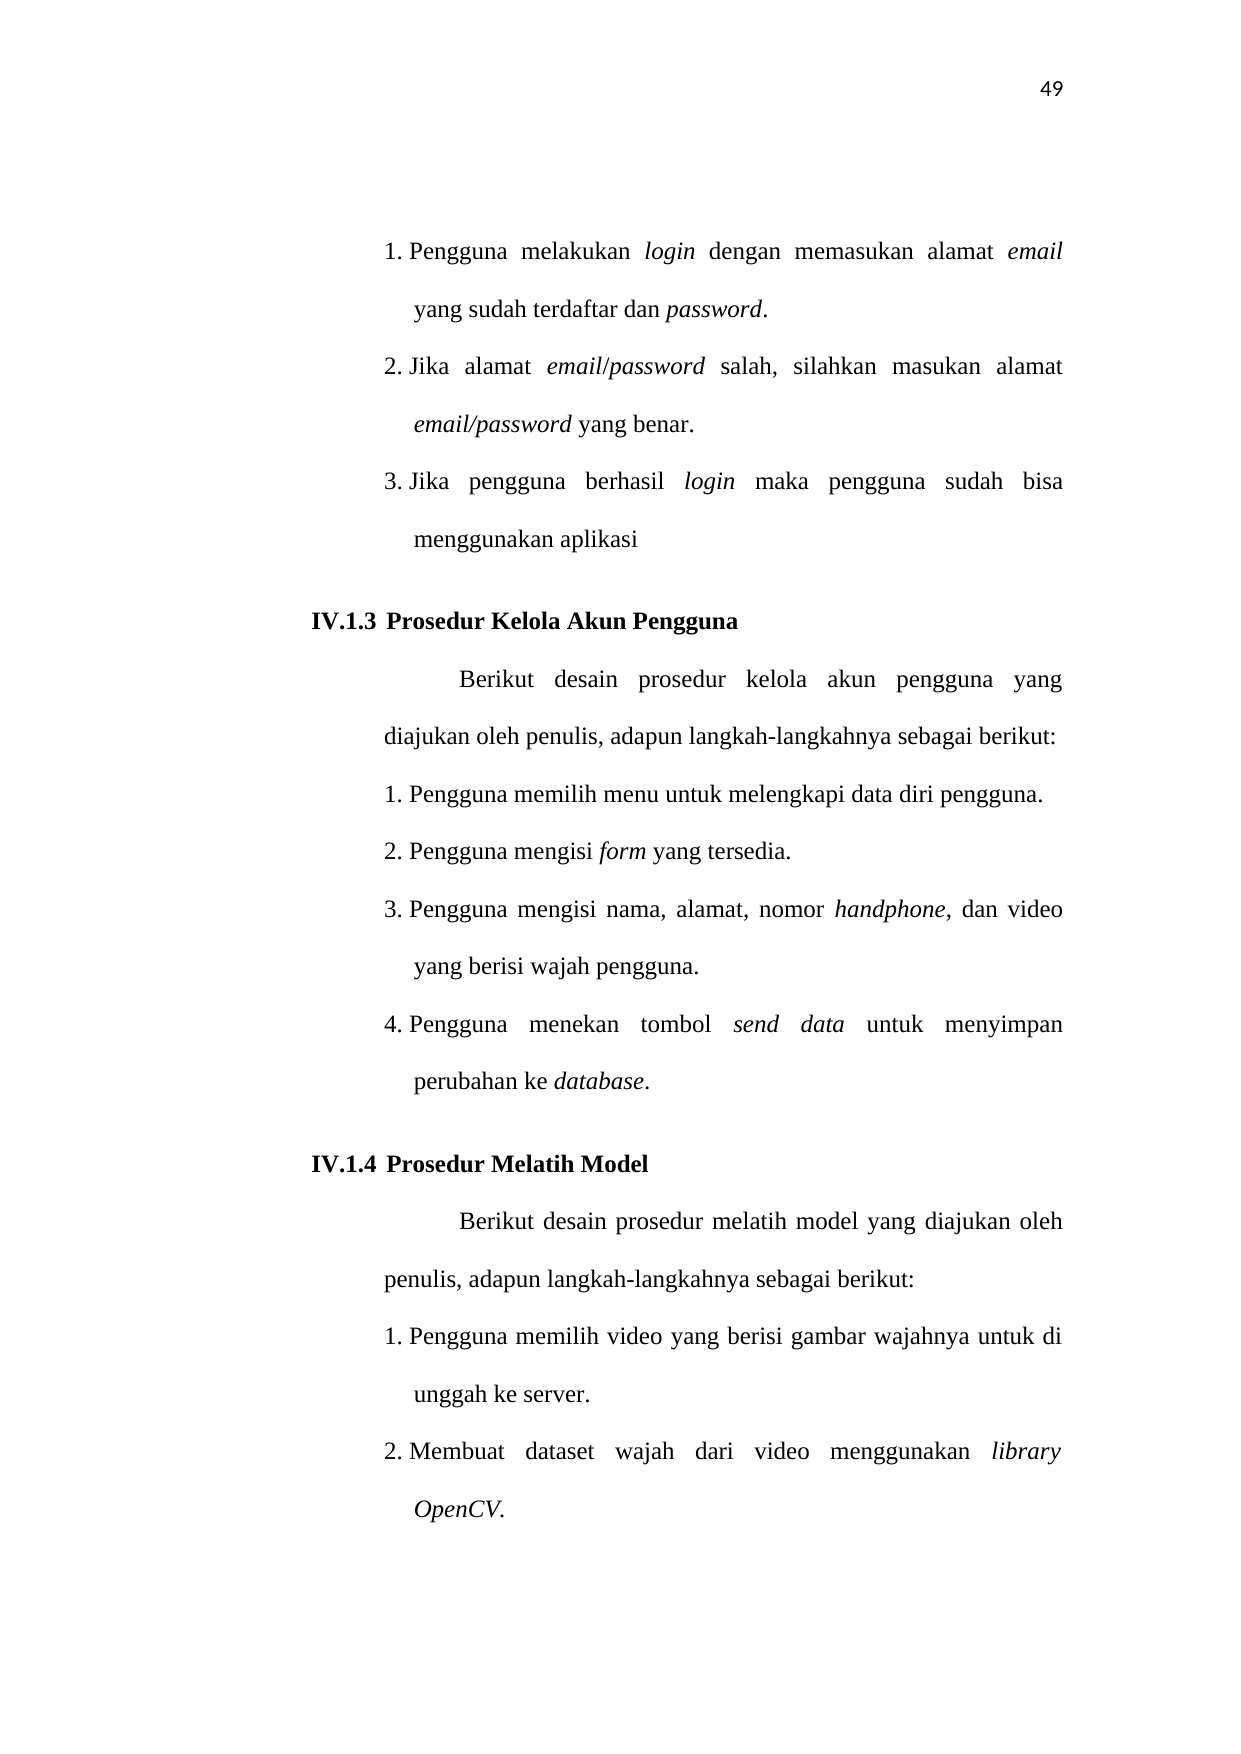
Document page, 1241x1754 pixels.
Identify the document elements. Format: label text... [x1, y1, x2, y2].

text Pengguna menekan tombol send data untuk menyimpan perubahan ke database. [384, 1009, 1063, 1095]
text Berikut desain prosedur melatih model yang diajukan oleh penulis, adapun langkah-langkahnya sebagai berikut: [384, 1206, 1063, 1292]
text Pengguna mengisi form yang tersedia. [384, 836, 1063, 865]
subtitle Prosedur Melatih Model [311, 1149, 1063, 1177]
text Pengguna melakukan login dengan memasukan alamat email yang sudah terdaftar dan password. [384, 236, 1063, 322]
text Jika alamat email/password salah, silahkan masukan alamat email/password yang benar. [384, 351, 1063, 437]
text Pengguna memilih menu untuk melengkapi data diri pengguna. [384, 779, 1063, 807]
subtitle Prosedur Kelola Akun Pengguna [311, 606, 1063, 635]
text Membuat dataset wajah dari video menggunakan library OpenCV. [384, 1436, 1063, 1522]
text Pengguna memilih video yang berisi gambar wajahnya untuk di unggah ke server. [384, 1321, 1063, 1407]
text Jika pengguna berhasil login maka pengguna sudah bisa menggunakan aplikasi [384, 466, 1063, 552]
text Pengguna mengisi nama, alamat, nomor handphone, dan video yang berisi wajah pengguna. [384, 894, 1063, 980]
text Berikut desain prosedur kelola akun pengguna yang diajukan oleh penulis, adapun langkah-langkahnya sebagai berikut: [384, 664, 1063, 750]
